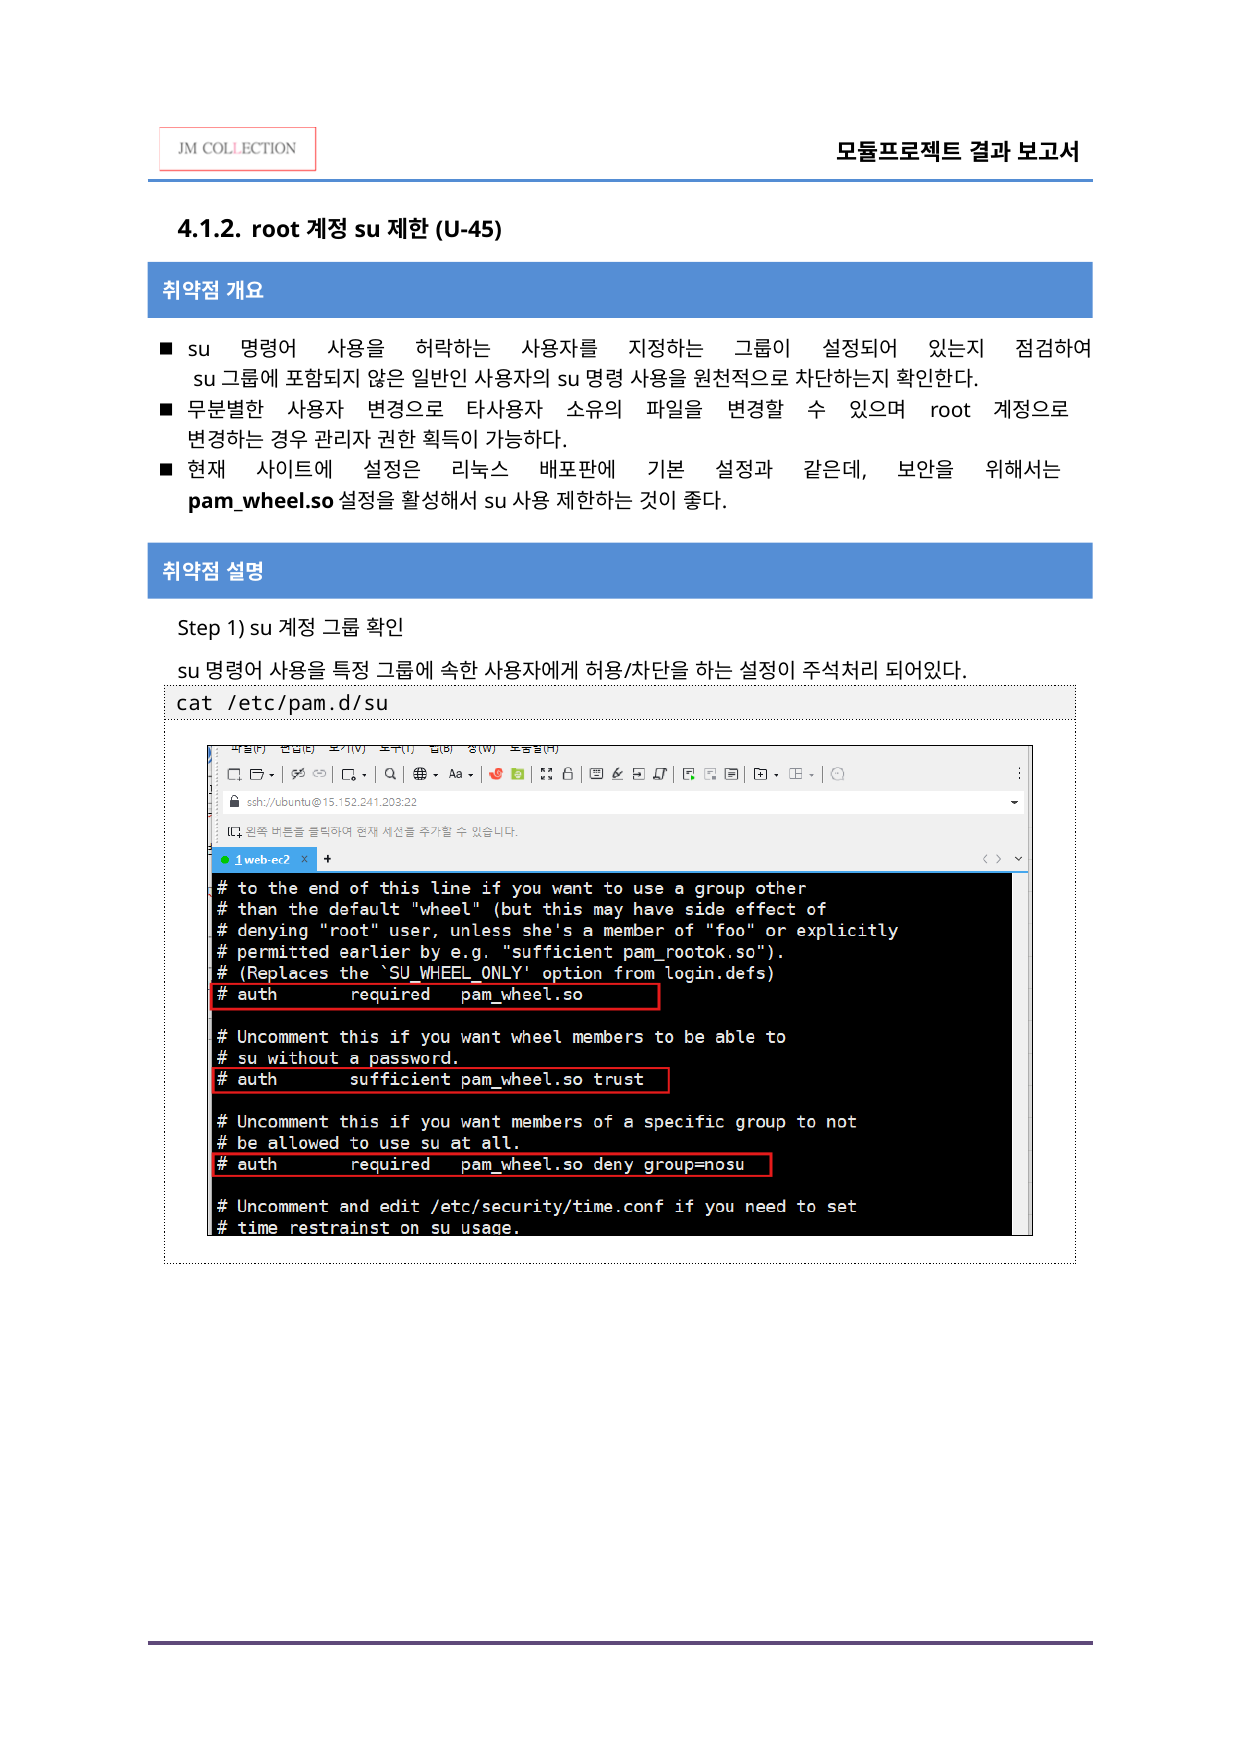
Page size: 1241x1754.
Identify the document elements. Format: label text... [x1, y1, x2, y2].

text root 계정 su 제한 (U-45) [177, 211, 1092, 245]
picture [159, 127, 318, 173]
text Step 1) su 계정 그룹 확인 [177, 611, 1072, 642]
table_cell [164, 719, 1076, 1263]
table_header cat /etc/pam.d/su [164, 685, 1076, 719]
picture [208, 746, 1032, 1235]
list 현재 사이트에 설정은 리눅스 배포판에 기본 설정과 같은데, 보안을 위해서는 pam_wheel.so설정을 활성해서 su 사용 제한하는 것이 좋다. [158, 453, 1092, 514]
text su 명령어 사용을 특정 그룹에 속한 사용자에게 허용/차단을 하는 설정이 주석처리 되어있다. [177, 654, 1072, 684]
list 무분별한 사용자 변경으로 타사용자 소유의 파일을 변경할 수 있으며 root 계정으로 변경하는 경우 관리자 권한 획득이 가능하다. [158, 393, 1092, 453]
list su 명령어 사용을 허락하는 사용자를 지정하는 그룹이 설정되어 있는지 점검하여 su 그룹에 포함되지 않은 일반인 사용자의 su 명령 사용을 원천적으로 차단하는지 확인한다. [158, 332, 1092, 393]
